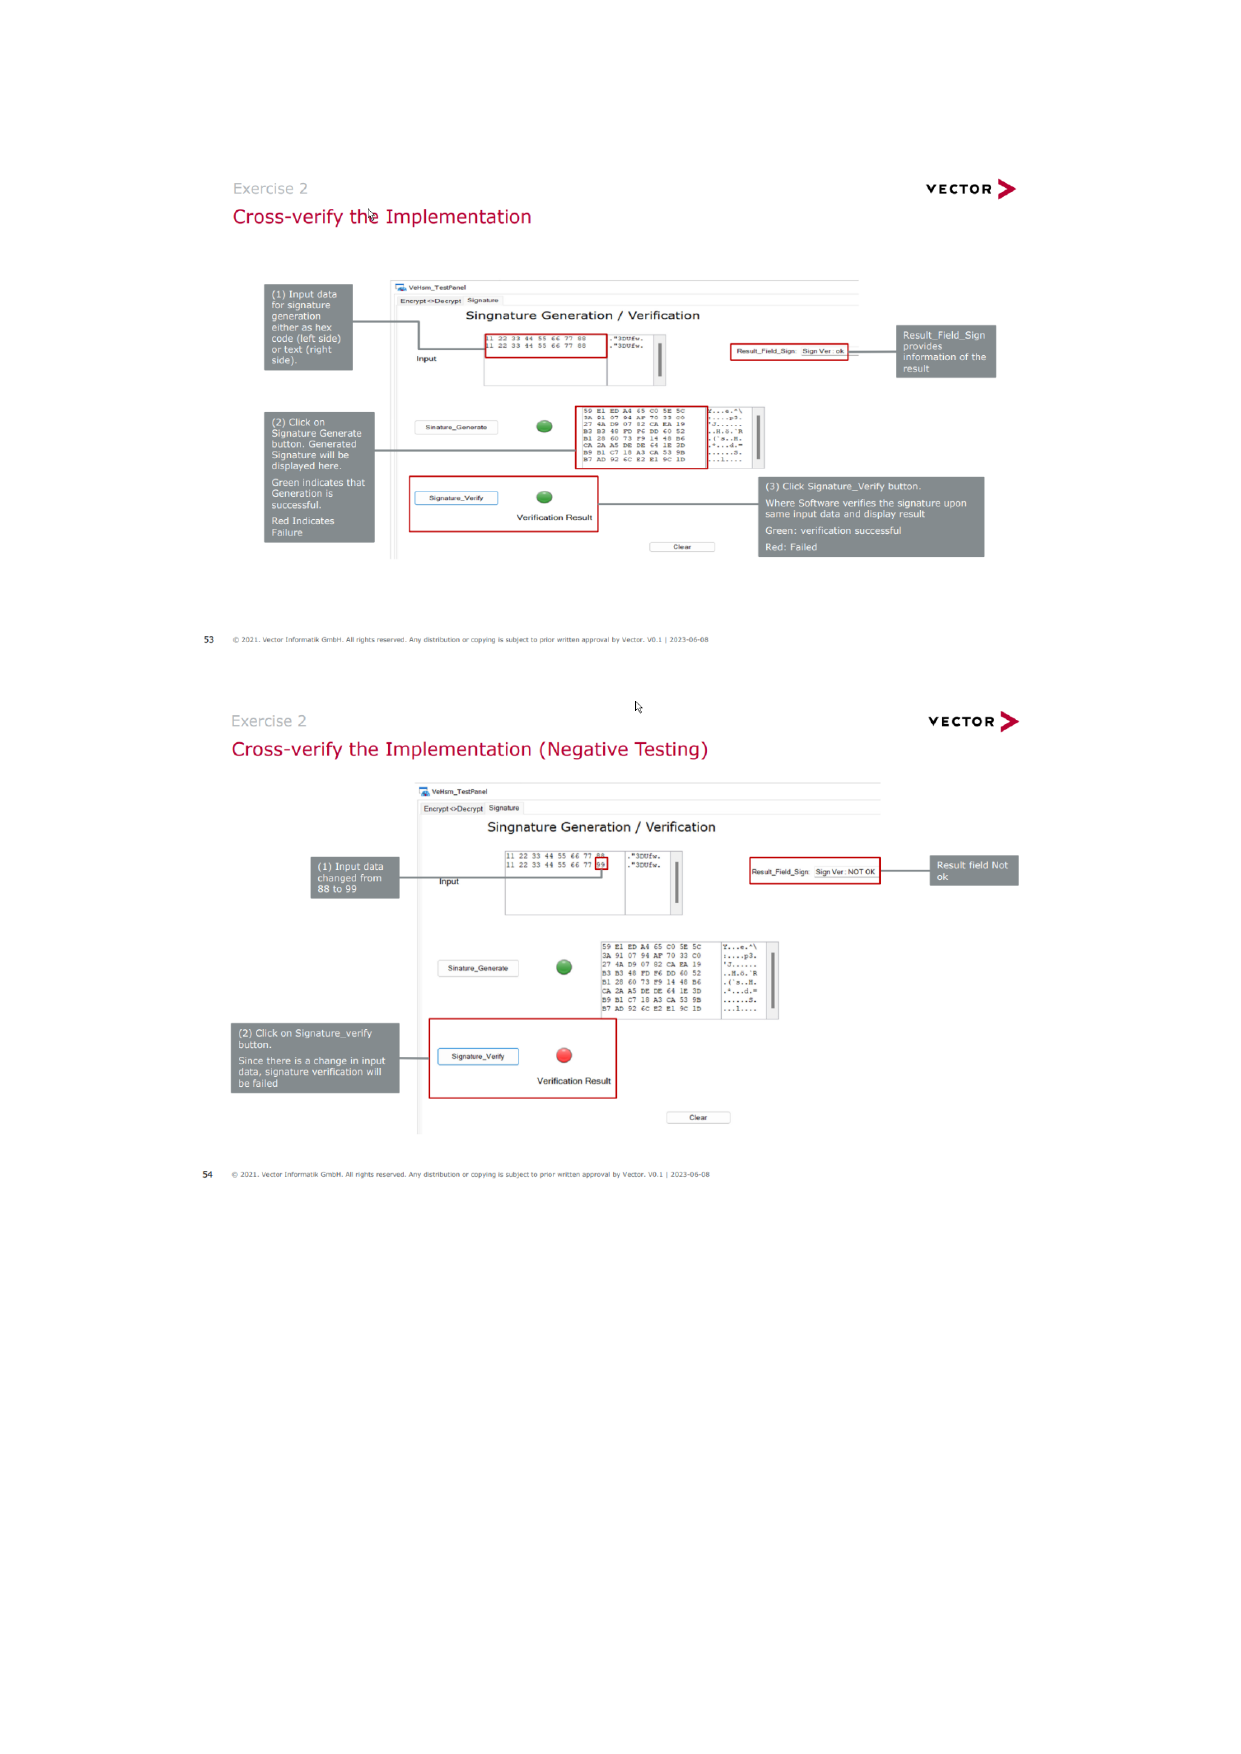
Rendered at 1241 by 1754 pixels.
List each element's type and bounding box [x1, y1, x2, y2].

picture [187, 162, 1053, 653]
picture [187, 701, 1053, 1187]
